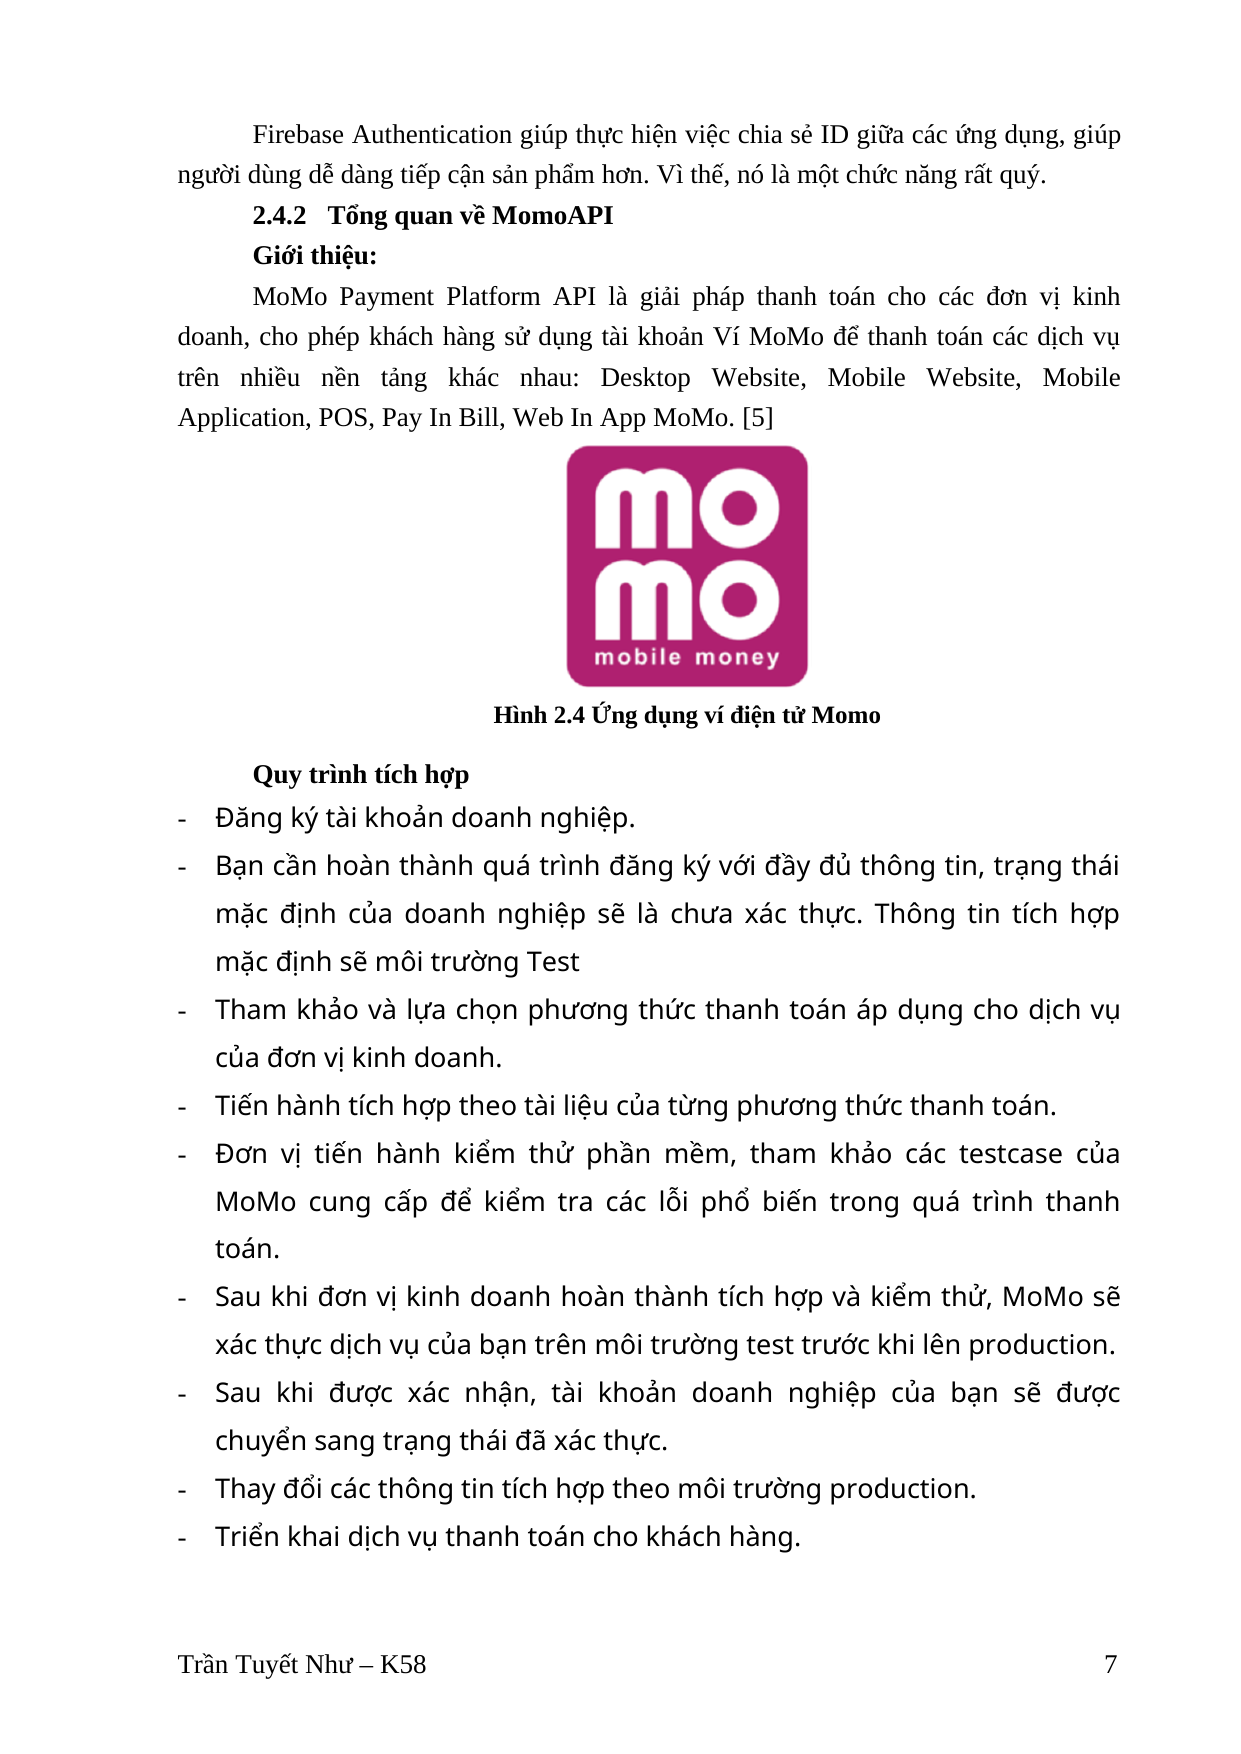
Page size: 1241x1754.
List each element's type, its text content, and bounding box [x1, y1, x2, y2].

list Sau khi được xác nhận, tài khoản doanh nghiệp của bạn sẽ được chuyển sang trạng thái đã xác thực. [177, 1374, 1122, 1458]
list Đăng ký tài khoản doanh nghiệp. [177, 799, 1122, 836]
text Giới thiệu: [177, 239, 1122, 271]
text Hình 2.4 Ứng dụng ví điện tử Momo [177, 700, 1122, 729]
list Sau khi đơn vị kinh doanh hoàn thành tích hợp và kiểm thử, MoMo sẽ xác thực dịch vụ của bạn trên môi trường test trước khi lên production. [177, 1278, 1122, 1363]
list Triển khai dịch vụ thanh toán cho khách hàng. [177, 1517, 1122, 1554]
list Thay đổi các thông tin tích hợp theo môi trường production. [177, 1469, 1122, 1506]
list Tham khảo và lựa chọn phương thức thanh toán áp dụng cho dịch vụ của đơn vị kinh doanh. [177, 990, 1122, 1075]
text Firebase Authentication giúp thực hiện việc chia sẻ ID giữa các ứng dụng, giúp người dùng dễ dàng tiếp cận sản phẩm hơn. Vì thế, nó là một chức năng rất quý. [177, 118, 1122, 190]
subtitle Tổng quan về MomoAPI [252, 199, 1122, 230]
list Bạn cần hoàn thành quá trình đăng ký với đầy đủ thông tin, trạng thái mặc định của doanh nghiệp sẽ là chưa xác thực. Thông tin tích hợp mặc định sẽ môi trường Test [177, 847, 1122, 979]
text MoMo Payment Platform API là giải pháp thanh toán cho các đơn vị kinh doanh, cho phép khách hàng sử dụng tài khoản Ví MoMo để thanh toán các dịch vụ trên nhiều nền tảng khác nhau: Desktop Website, Mobile Website, Mobile Application, POS, Pay In Bill, Web In App MoMo. [177, 280, 1122, 432]
text Quy trình tích hợp [177, 758, 1122, 789]
picture [562, 441, 812, 691]
list Tiến hành tích hợp theo tài liệu của từng phương thức thanh toán. [177, 1086, 1122, 1123]
list Đơn vị tiến hành kiểm thử phần mềm, tham khảo các testcase của MoMo cung cấp để kiểm tra các lỗi phổ biến trong quá trình thanh toán. [177, 1134, 1122, 1267]
